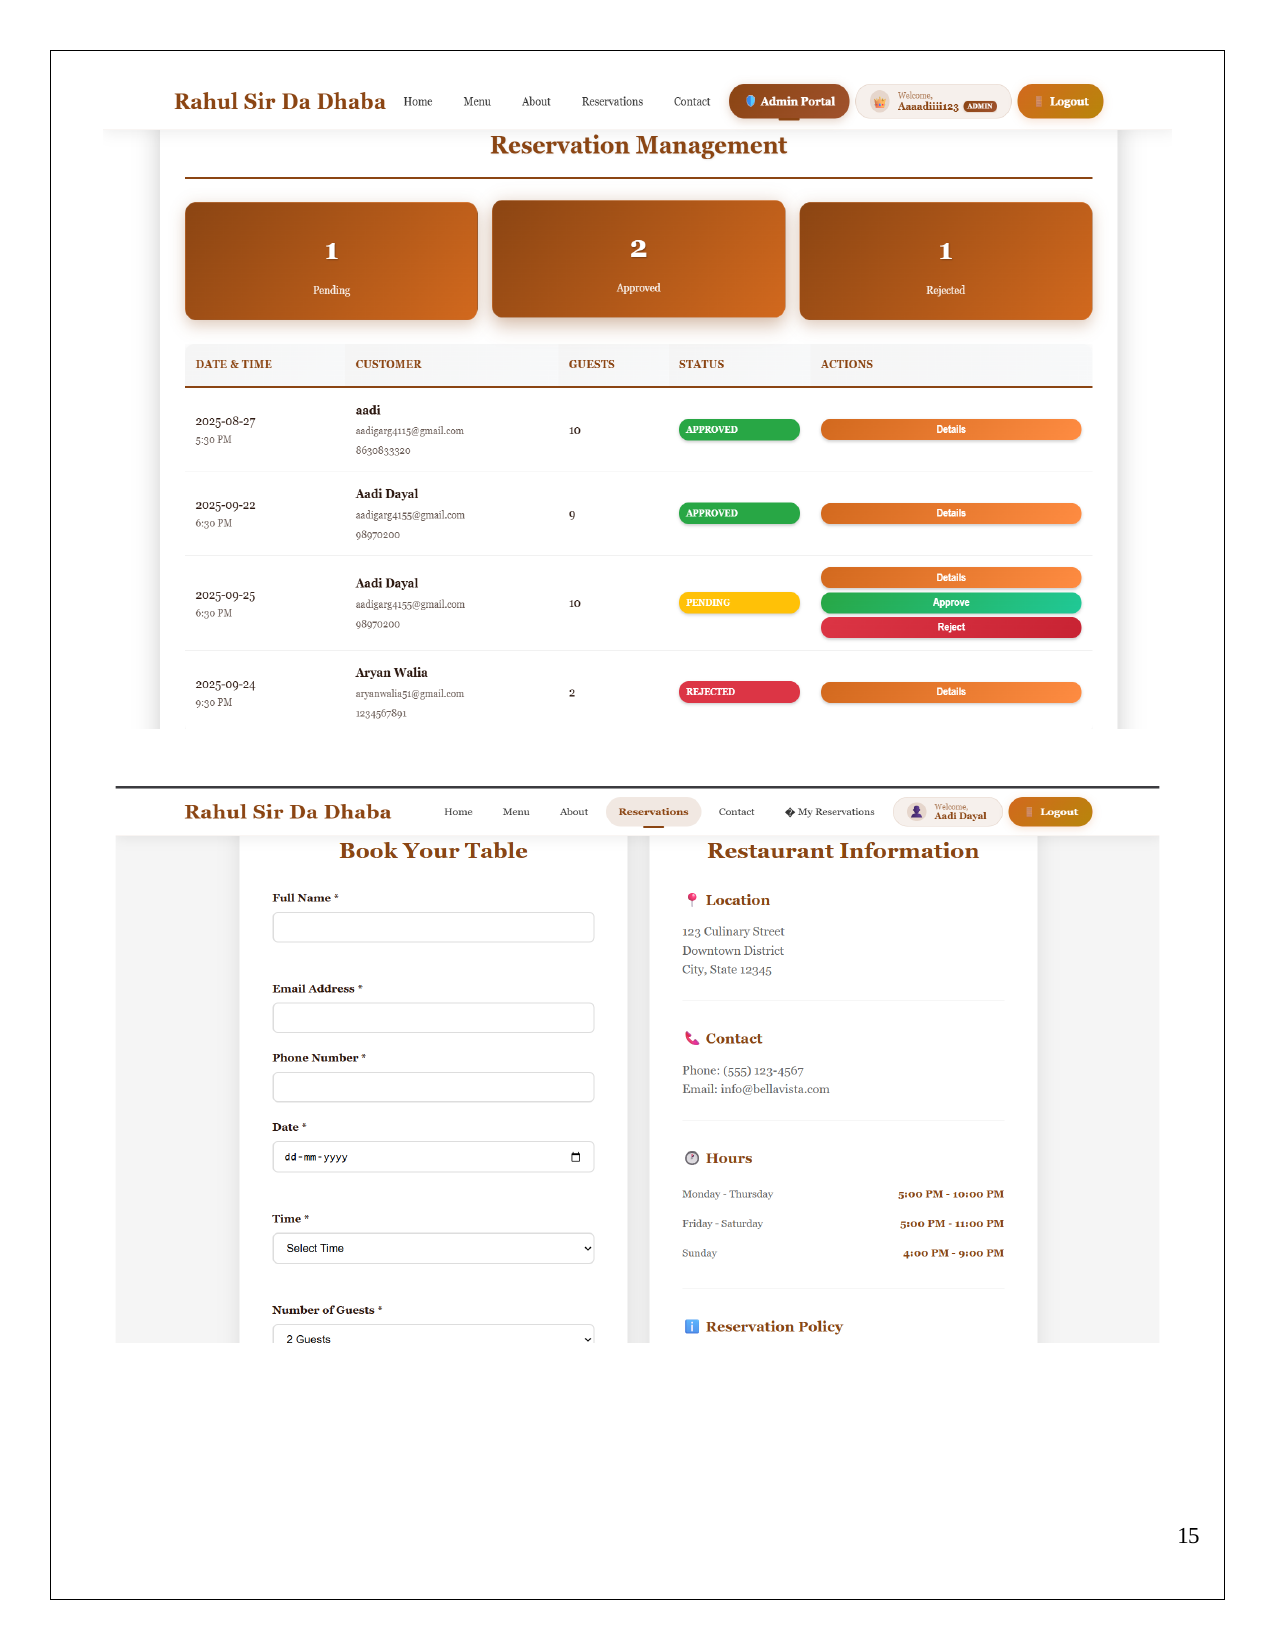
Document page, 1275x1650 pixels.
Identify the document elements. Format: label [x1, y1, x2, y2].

picture [103, 75, 1172, 729]
picture [115, 786, 1160, 1343]
